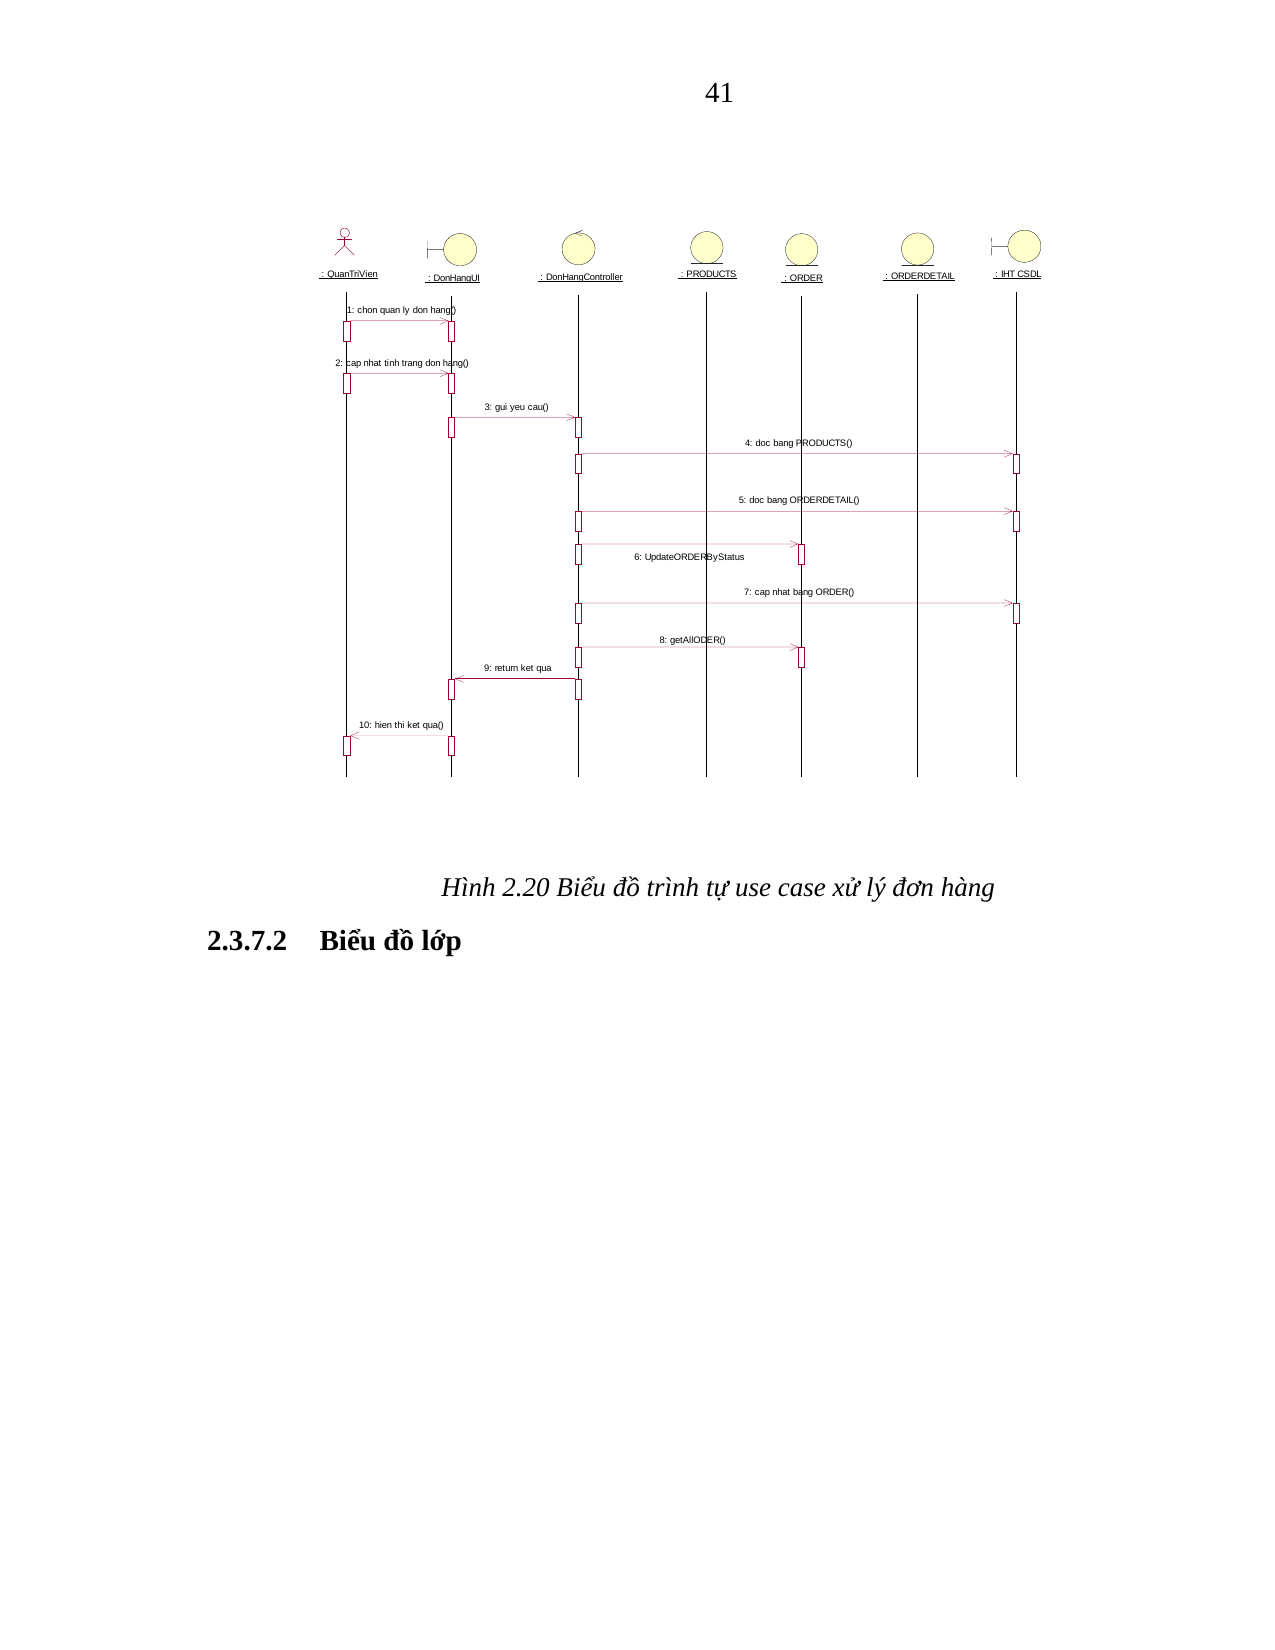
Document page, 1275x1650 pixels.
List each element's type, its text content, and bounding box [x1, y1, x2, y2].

subtitle Biểu đồ lớp [207, 923, 1157, 957]
text Hình 2.20 Biểu đồ trình tự use case xử lý đơn hàng [207, 871, 1157, 902]
